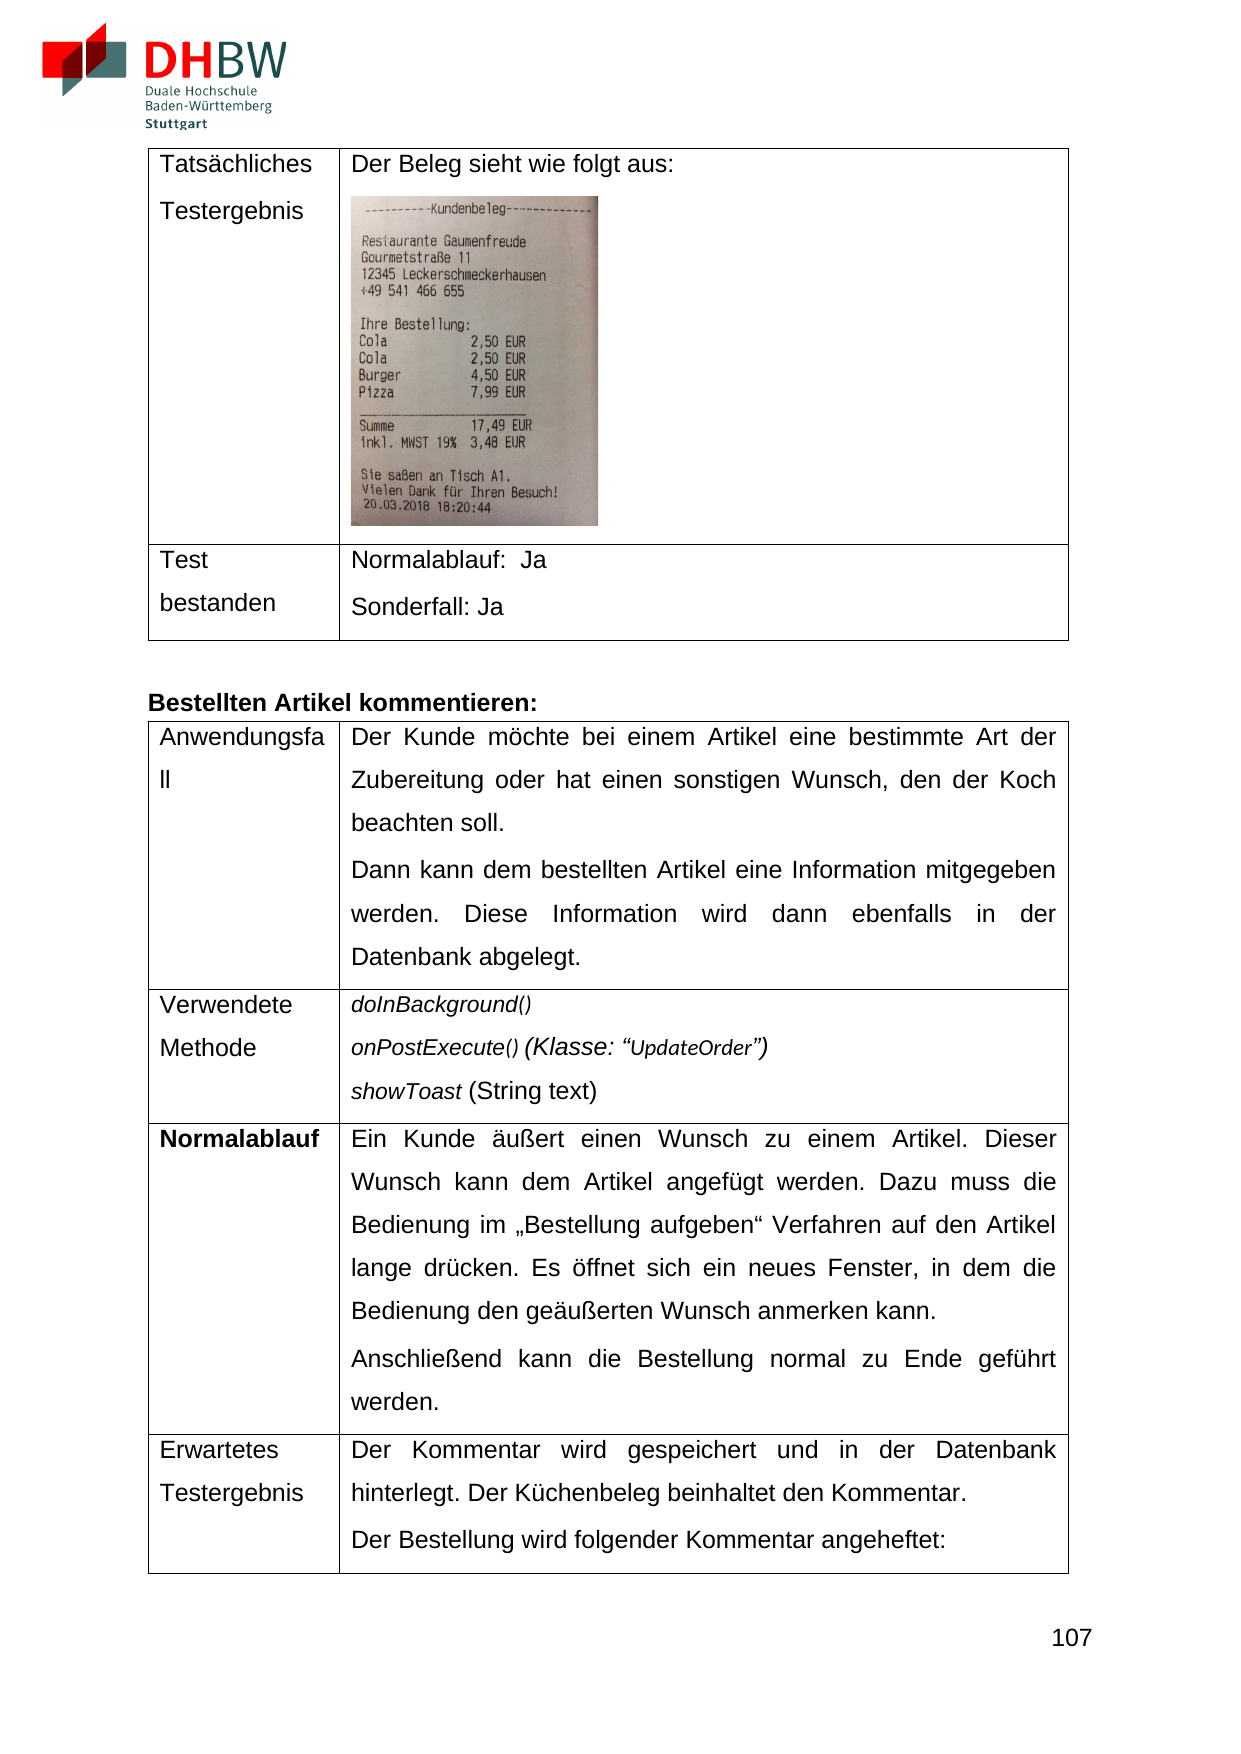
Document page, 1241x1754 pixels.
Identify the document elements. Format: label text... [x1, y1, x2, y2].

table_cell Normalablauf [149, 1124, 339, 1434]
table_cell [340, 1435, 1068, 1573]
table_header Anwendungsfall [149, 722, 339, 989]
picture [350, 196, 599, 526]
table_cell Normalablauf: Ja Sonderfall: Ja [340, 545, 1068, 639]
table_cell Ein Kunde äußert einen Wunsch zu einem Artikel. Dieser Wunsch kann dem Artikel angefügt werden. Dazu muss die Bedienung im „Bestellung aufgeben“ Verfahren auf den Artikel lange drücken. Es öffnet sich ein neues Fenster, in dem die Bedienung den geäußerten Wunsch anmerken kann. Anschließend kann die Bestellung normal zu Ende geführt werden. [340, 1124, 1068, 1434]
table_cell doInBackground() onPostExecute() (Klasse: “UpdateOrder”) showToast (String text) [340, 990, 1068, 1123]
table_header Der Kunde möchte bei einem Artikel eine bestimmte Art der Zubereitung oder hat einen sonstigen Wunsch, den der Koch beachten soll. Dann kann dem bestellten Artikel eine Information mitgegeben werden. Diese Information wird dann ebenfalls in der Datenbank abgelegt. [340, 722, 1068, 989]
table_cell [149, 1435, 339, 1573]
table_cell Verwendete Methode [149, 990, 339, 1123]
text Bestellten Artikel kommentieren: [148, 688, 1093, 717]
table_header Der Beleg sieht wie folgt aus: [340, 149, 1068, 544]
table_header Tatsächliches Testergebnis [149, 149, 339, 544]
picture [39, 20, 286, 130]
table_cell Test bestanden [149, 545, 339, 639]
